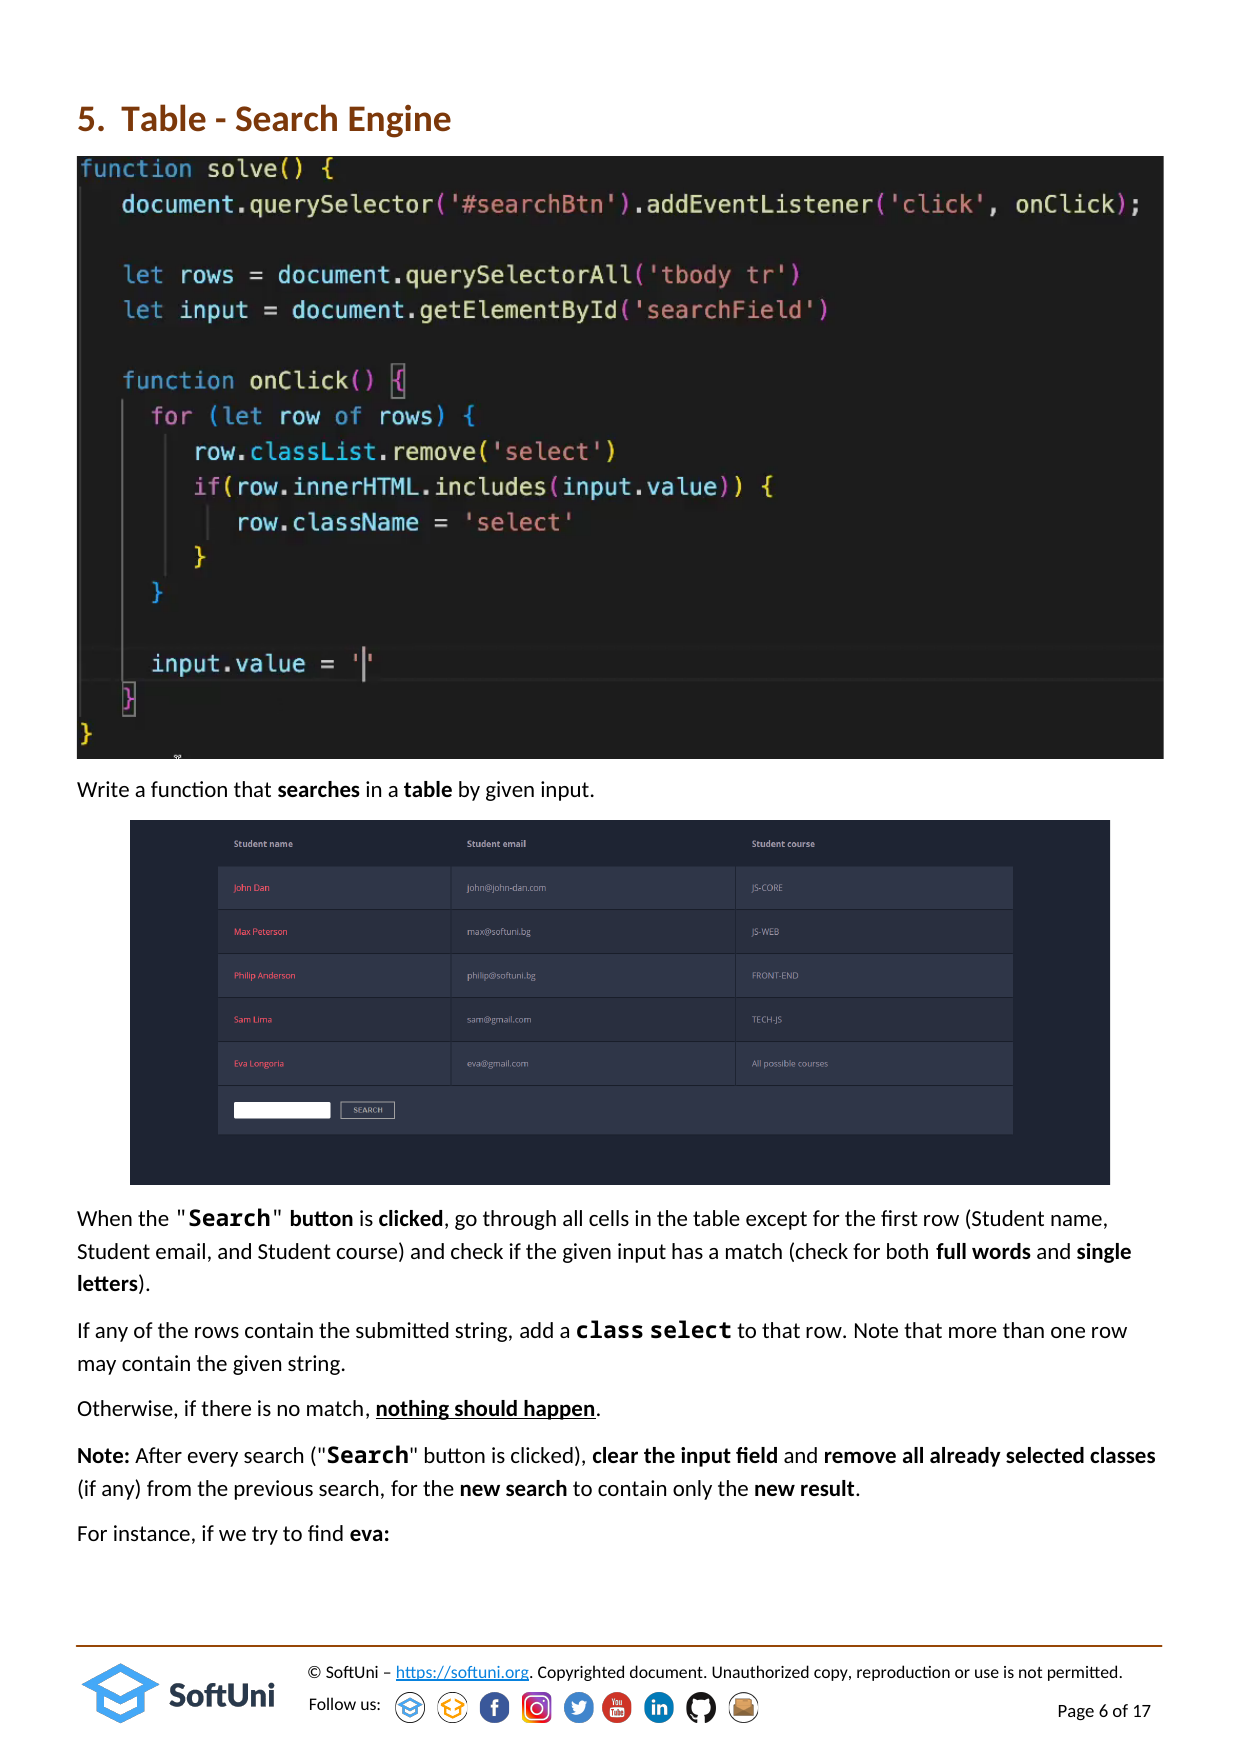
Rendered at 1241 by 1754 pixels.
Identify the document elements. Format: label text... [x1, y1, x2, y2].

picture [76, 156, 1164, 759]
picture [728, 1692, 759, 1723]
picture [479, 1692, 510, 1723]
text Note: After every search ("Search" button is clicked), clear the input field and remove all already selected classes (if any) from the previous search, for the new search to contain only the new result. [77, 1438, 1163, 1502]
picture [437, 1692, 468, 1723]
picture [665, 1692, 674, 1701]
text Оtherwise, if there is no match, nothing should happen. [77, 1394, 1163, 1422]
text If any of the rows contain the submitted string, add a class select to that row. Note that more than one row may contain the given string. [77, 1314, 1163, 1377]
picture [395, 1692, 425, 1723]
subtitle Table - Search Engine [77, 95, 1163, 141]
picture [130, 820, 1110, 1185]
picture [564, 1692, 594, 1723]
text Write a function that searches in a table by given input. [77, 775, 1163, 803]
picture [644, 1692, 653, 1701]
picture [602, 1692, 632, 1723]
picture [644, 1714, 653, 1723]
picture [686, 1692, 716, 1723]
picture [522, 1692, 552, 1723]
picture [658, 1705, 667, 1714]
text When the "Search" button is clicked, go through all cells in the table except for the first row (Student name, Student email, and Student course) and check if the given input has a match (check for both full words and single letters). [77, 1201, 1163, 1297]
picture [665, 1714, 674, 1723]
text For instance, if we try to find eva: [77, 1519, 1163, 1547]
picture [75, 1658, 281, 1729]
